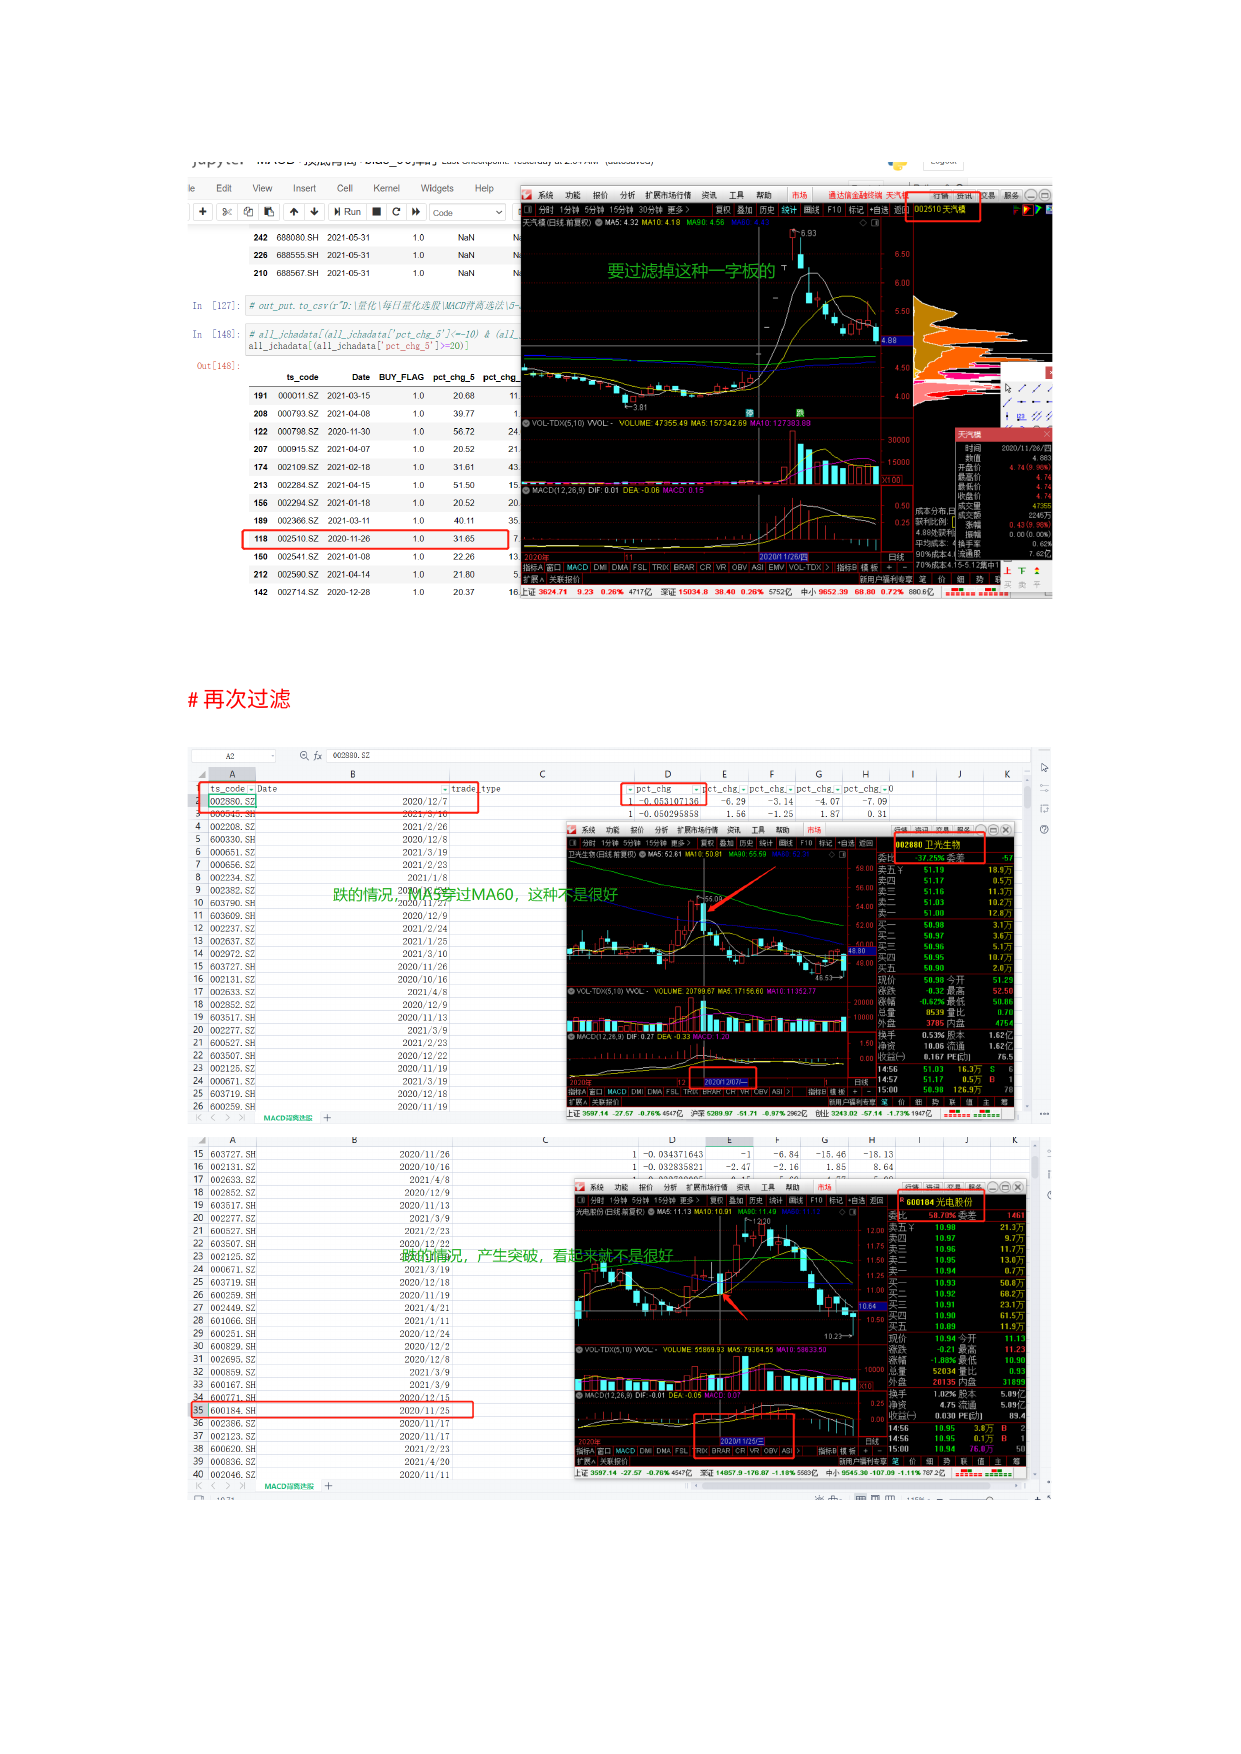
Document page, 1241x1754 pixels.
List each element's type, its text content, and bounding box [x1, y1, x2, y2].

picture [187, 747, 1051, 1124]
text # 再次过滤 [187, 682, 1053, 714]
picture [187, 1137, 1052, 1500]
picture [187, 162, 1053, 599]
